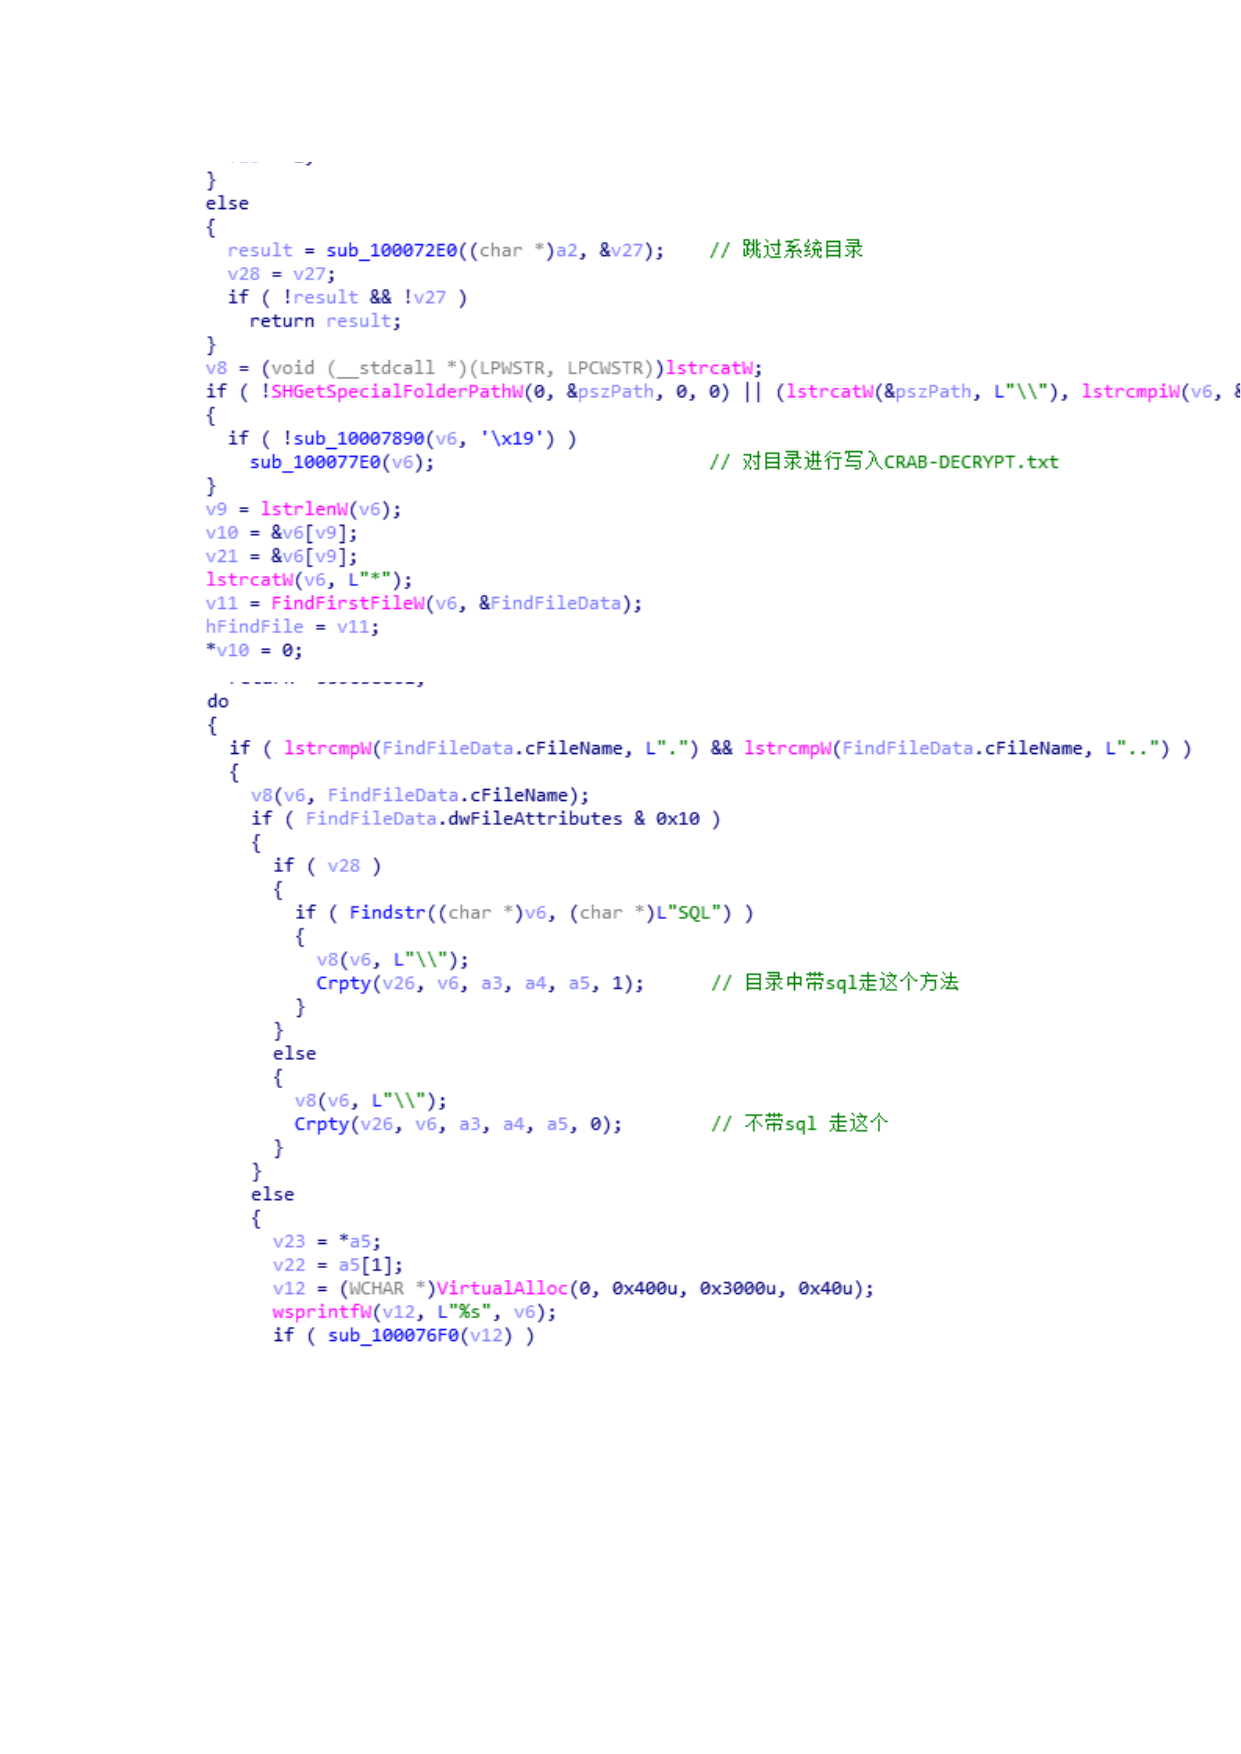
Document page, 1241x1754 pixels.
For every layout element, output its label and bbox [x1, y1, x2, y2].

picture [187, 162, 1241, 666]
picture [187, 682, 1241, 1351]
